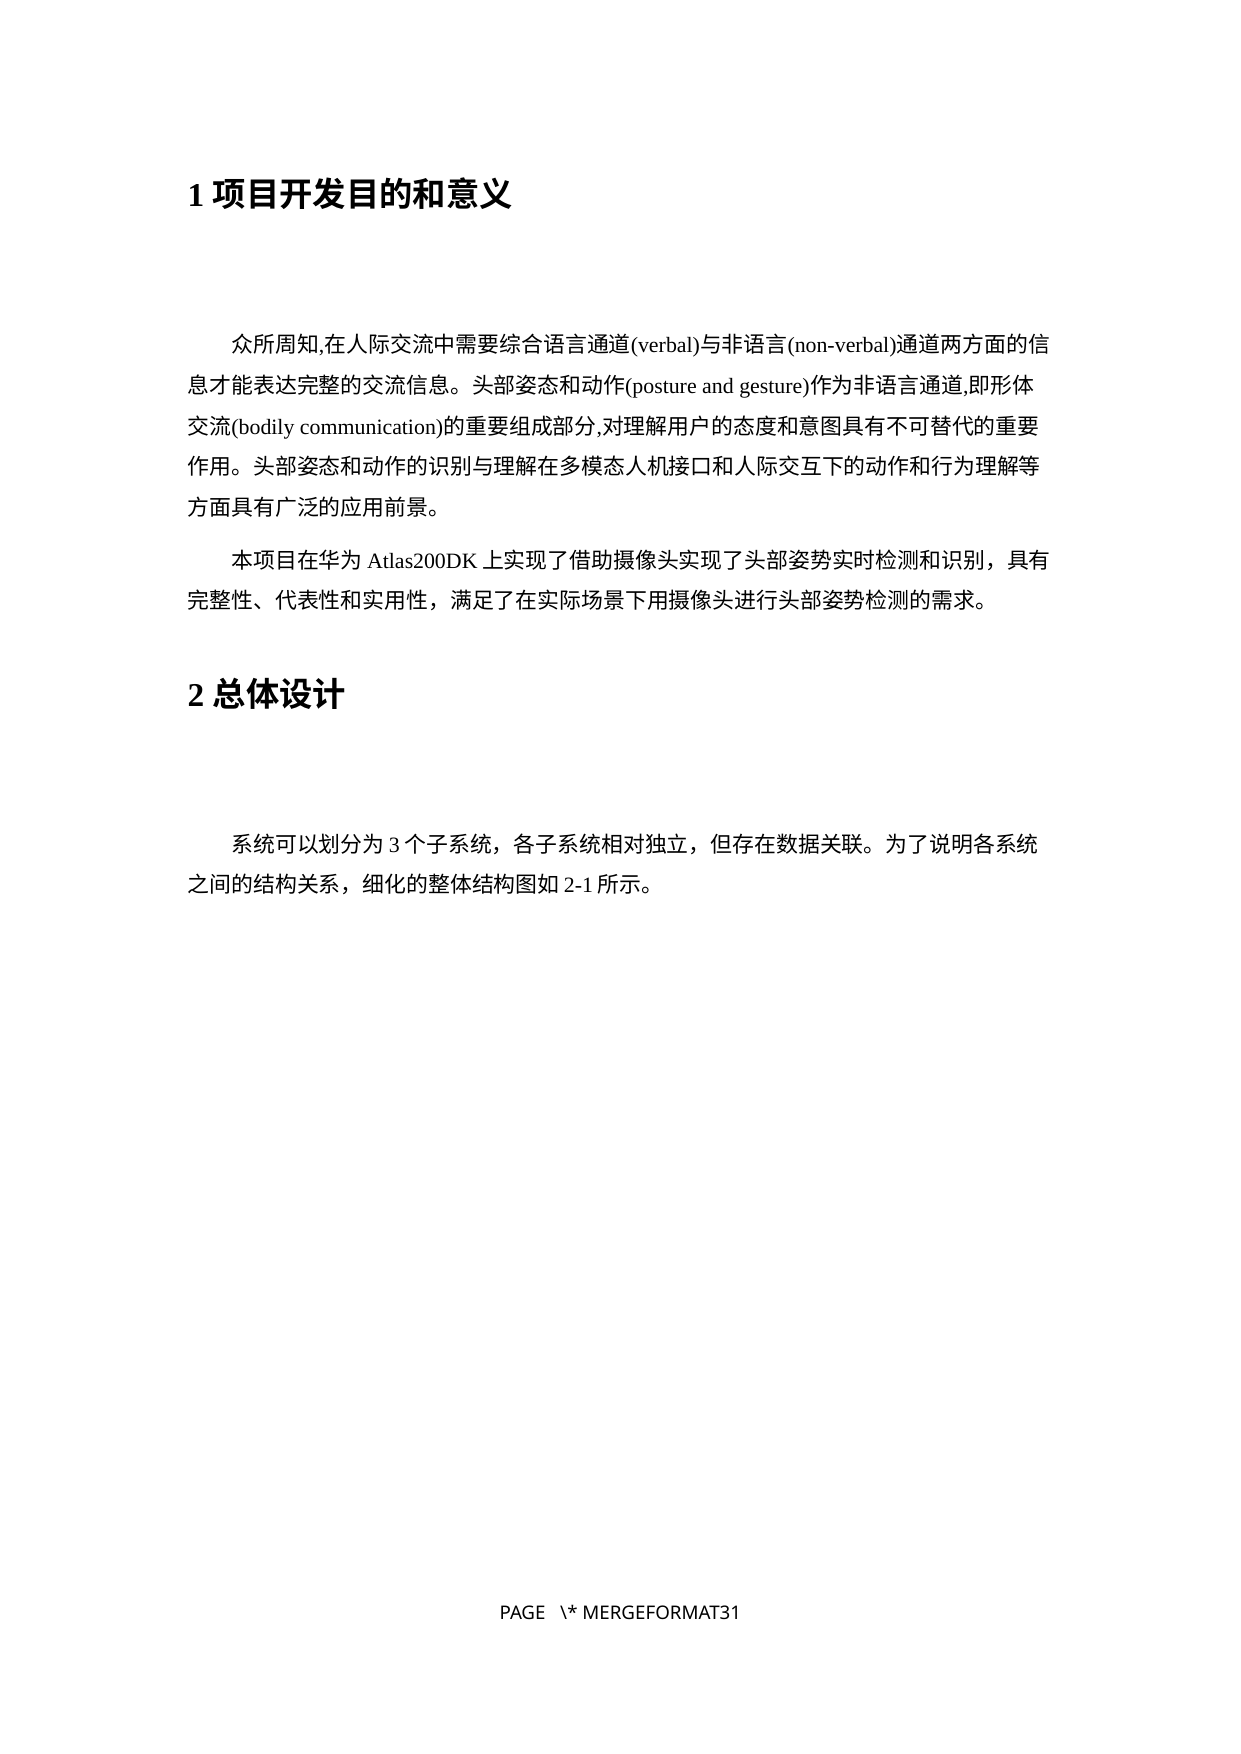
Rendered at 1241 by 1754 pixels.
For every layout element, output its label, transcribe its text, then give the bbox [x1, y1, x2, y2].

text 众所周知,在人际交流中需要综合语言通道(verbal)与非语言(non-verbal)通道两方面的信息才能表达完整的交流信息。头部姿态和动作(posture and gesture)作为非语言通道,即形体交流(bodily communication)的重要组成部分,对理解用户的态度和意图具有不可替代的重要作用。头部姿态和动作的识别与理解在多模态人机接口和人际交互下的动作和行为理解等方面具有广泛的应用前景。 [187, 327, 1053, 522]
text 系统可以划分为3个子系统，各子系统相对独立，但存在数据关联。为了说明各系统之间的结构关系，细化的整体结构图如2-1所示。 [187, 826, 1053, 899]
text 本项目在华为Atlas200DK上实现了借助摄像头实现了头部姿势实时检测和识别，具有完整性、代表性和实用性，满足了在实际场景下用摄像头进行头部姿势检测的需求。 [187, 542, 1053, 616]
